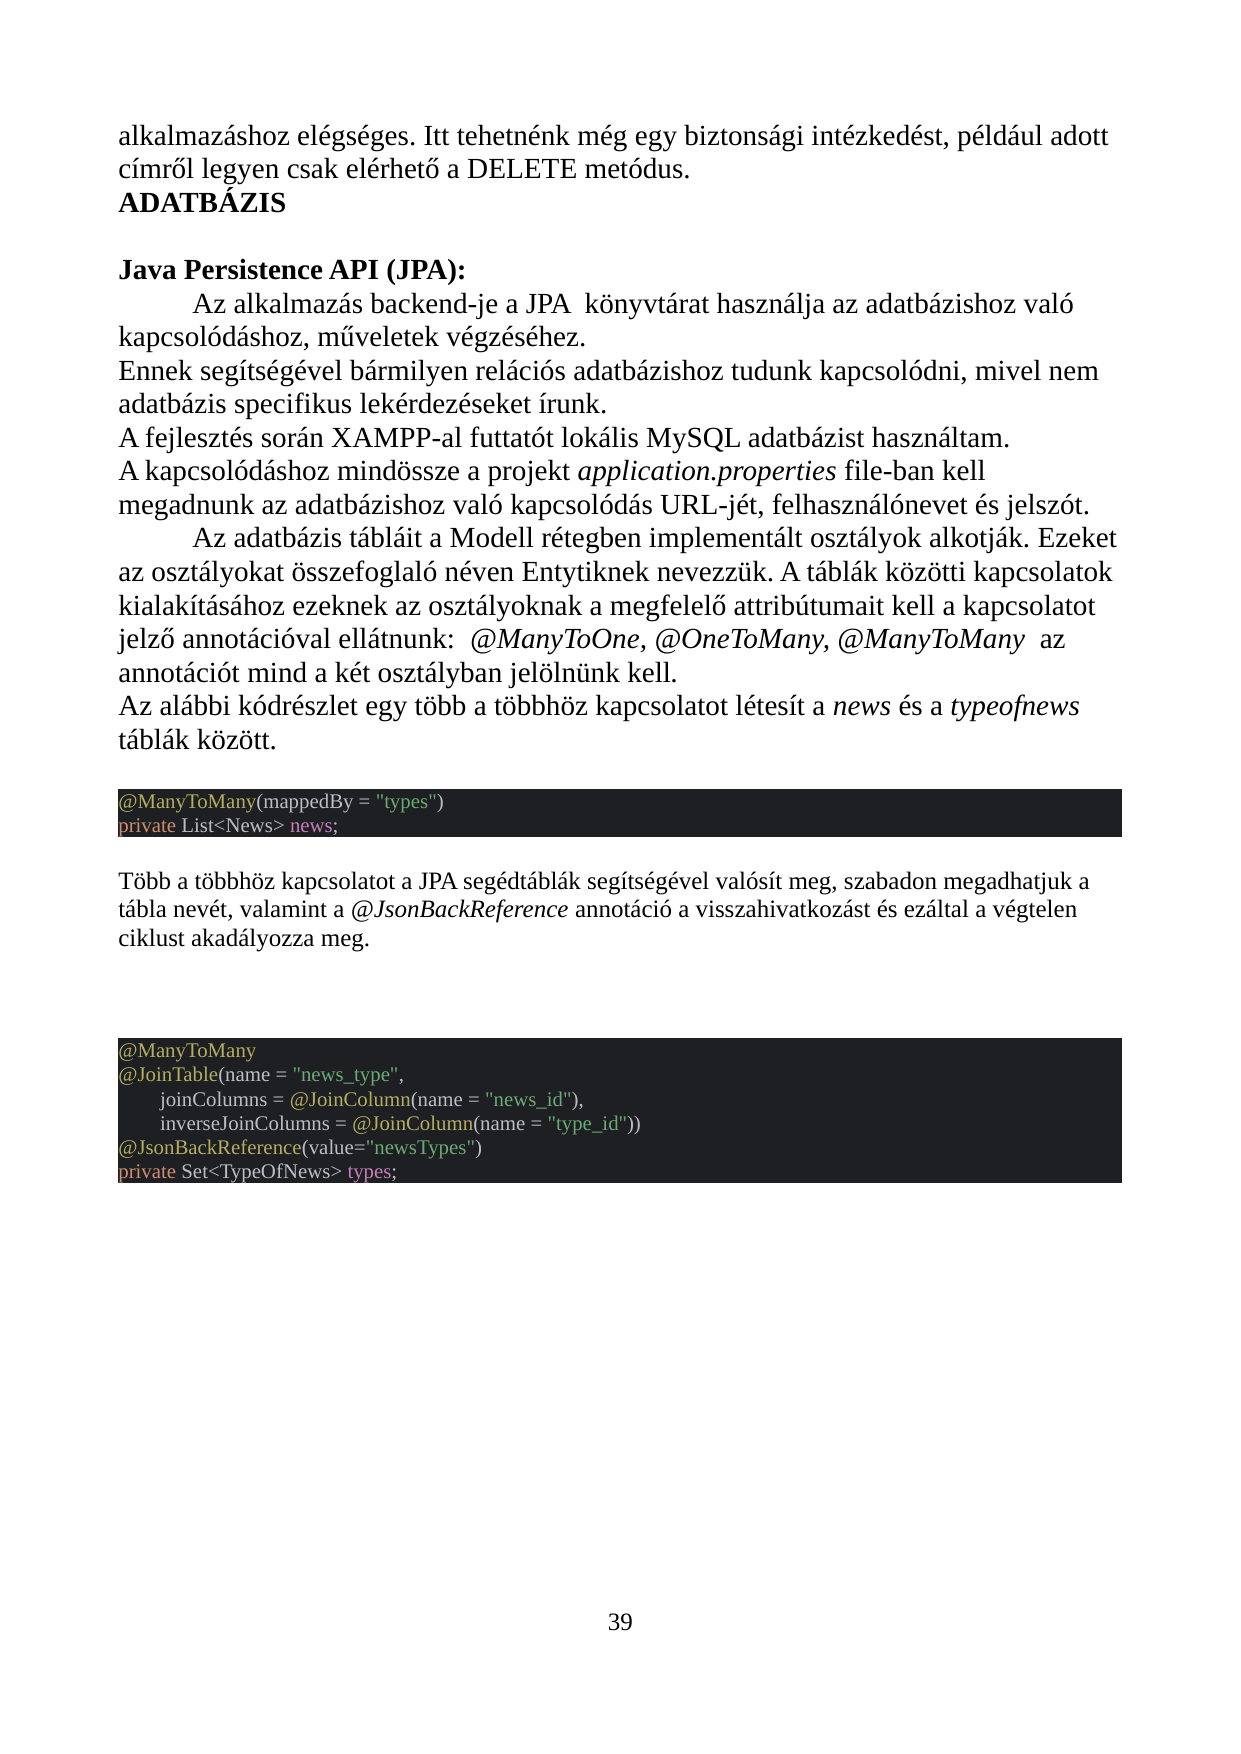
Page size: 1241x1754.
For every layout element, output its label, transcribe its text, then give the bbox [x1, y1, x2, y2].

text Az adatbázis tábláit a Modell rétegben implementált osztályok alkotják. Ezeket az osztályokat összefoglaló néven Entytiknek nevezzük. A táblák közötti kapcsolatok kialakításához ezeknek az osztályoknak a megfelelő attribútumait kell a kapcsolatot jelző annotációval ellátnunk: @ManyToOne, @OneToMany, @ManyToMany az annotációt mind a két osztályban jelölnünk kell. [118, 521, 1122, 688]
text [118, 118, 1122, 185]
text Java Persistence API (JPA): Az alkalmazás backend-je a JPA könyvtárat használja az adatbázishoz való kapcsolódáshoz, műveletek végzéséhez. [118, 252, 1122, 353]
text A kapcsolódáshoz mindössze a projekt application.properties file-ban kell megadnunk az adatbázishoz való kapcsolódás URL-jét, felhasználónevet és jelszót. [118, 453, 1122, 521]
text Több a többhöz kapcsolatot a JPA segédtáblák segítségével valósít meg, szabadon megadhatjuk a tábla nevét, valamint a @JsonBackReference annotáció a visszahivatkozást és ezáltal a végtelen ciklust akadályozza meg. [118, 866, 1122, 952]
text @ManyToMany @JoinTable(name = "news_type", joinColumns = @JoinColumn(name = "news_id"), inverseJoinColumns = @JoinColumn(name = "type_id")) @JsonBackReference(value="newsTypes") private Set<TypeOfNews> types; [118, 1038, 1122, 1183]
text @ManyToMany(mappedBy = "types") private List<News> news; [118, 789, 1122, 837]
text A fejlesztés során XAMPP-al futtatót lokális MySQL adatbázist használtam. [118, 420, 1122, 453]
text Az alábbi kódrészlet egy több a többhöz kapcsolatot létesít a news és a typeofnews táblák között. [118, 688, 1122, 755]
text ADATBÁZIS [118, 185, 1122, 219]
text Ennek segítségével bármilyen relációs adatbázishoz tudunk kapcsolódni, mivel nem adatbázis specifikus lekérdezéseket írunk. [118, 353, 1122, 420]
